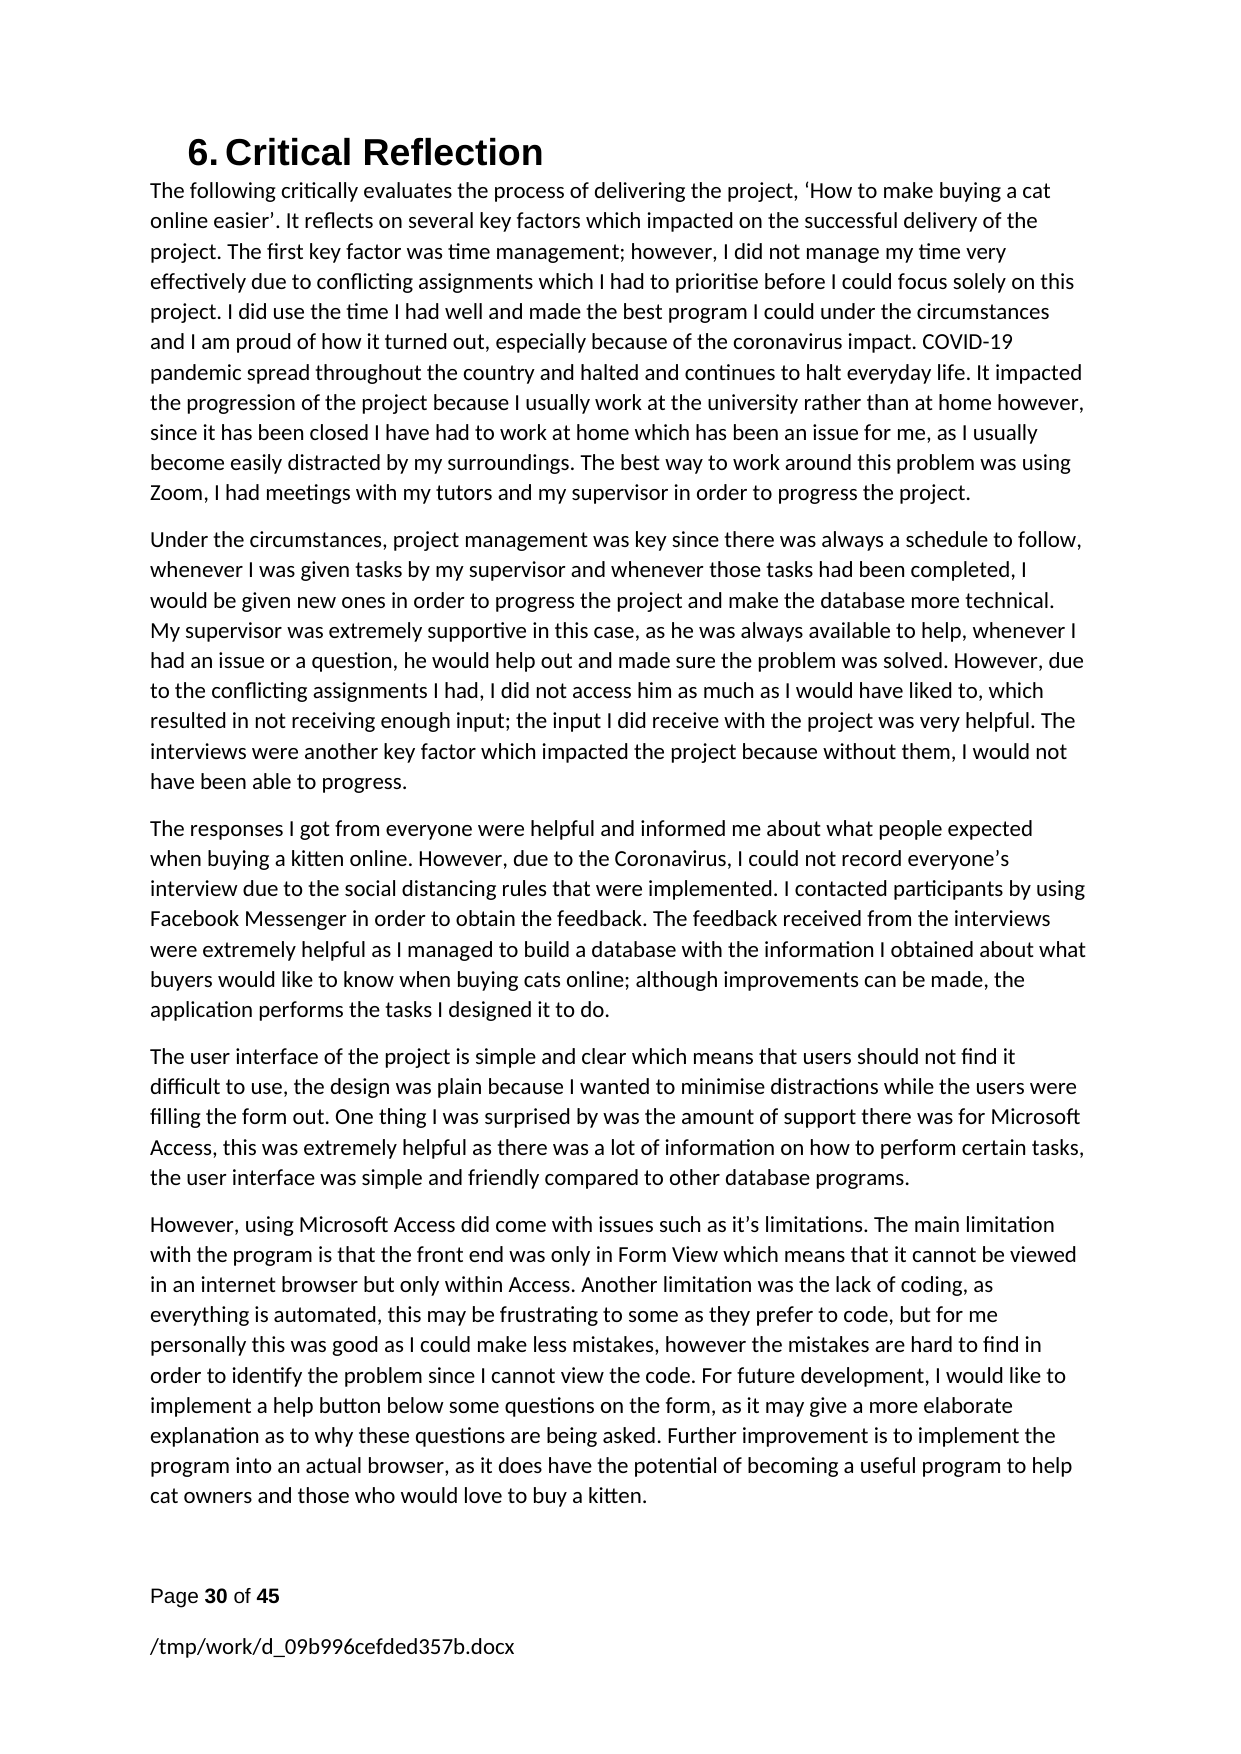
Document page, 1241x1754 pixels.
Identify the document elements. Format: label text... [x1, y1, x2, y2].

subtitle Critical Reflection [187, 130, 1090, 173]
text However, using Microsoft Access did come with issues such as it’s limitations. The main limitation with the program is that the front end was only in Form View which means that it cannot be viewed in an internet browser but only within Access. Another limitation was the lack of coding, as everything is automated, this may be frustrating to some as they prefer to code, but for me personally this was good as I could make less mistakes, however the mistakes are hard to find in order to identify the problem since I cannot view the code. For future development, I would like to implement a help button below some questions on the form, as it may give a more elaborate explanation as to why these questions are being asked. Further improvement is to implement the program into an actual browser, as it does have the potential of becoming a useful program to help cat owners and those who would love to buy a kitten. [150, 1210, 1090, 1510]
text Under the circumstances, project management was key since there was always a schedule to follow, whenever I was given tasks by my supervisor and whenever those tasks had been completed, I would be given new ones in order to progress the project and make the database more technical. My supervisor was extremely supportive in this case, as he was always available to help, whenever I had an issue or a question, he would help out and made sure the problem was solved. However, due to the conflicting assignments I had, I did not access him as much as I would have liked to, which resulted in not receiving enough input; the input I did receive with the project was very helpful. The interviews were another key factor which impacted the project because without them, I would not have been able to progress. [150, 525, 1090, 795]
text The responses I got from everyone were helpful and informed me about what people expected when buying a kitten online. However, due to the Coronavirus, I could not record everyone’s interview due to the social distancing rules that were implemented. I contacted participants by using Facebook Messenger in order to obtain the feedback. The feedback received from the interviews were extremely helpful as I managed to build a database with the information I obtained about what buyers would like to know when buying cats online; although improvements can be made, the application performs the tasks I designed it to do. [150, 814, 1090, 1023]
text The following critically evaluates the process of delivering the project, ‘How to make buying a cat online easier’. It reflects on several key factors which impacted on the successful delivery of the project. The first key factor was time management; however, I did not manage my time very effectively due to conflicting assignments which I had to prioritise before I could focus solely on this project. I did use the time I had well and made the best program I could under the circumstances and I am proud of how it turned out, especially because of the coronavirus impact. COVID-19 pandemic spread throughout the country and halted and continues to halt everyday life. It impacted the progression of the project because I usually work at the university rather than at home however, since it has been closed I have had to work at home which has been an issue for me, as I usually become easily distracted by my surroundings. The best way to work around this problem was using Zoom, I had meetings with my tutors and my supervisor in order to progress the project. [150, 176, 1090, 507]
text The user interface of the project is simple and clear which means that users should not find it difficult to use, the design was plain because I wanted to minimise distractions while the users were filling the form out. One thing I was surprised by was the amount of support there was for Microsoft Access, this was extremely helpful as there was a lot of information on how to perform certain tasks, the user interface was simple and friendly compared to other database programs. [150, 1042, 1090, 1191]
